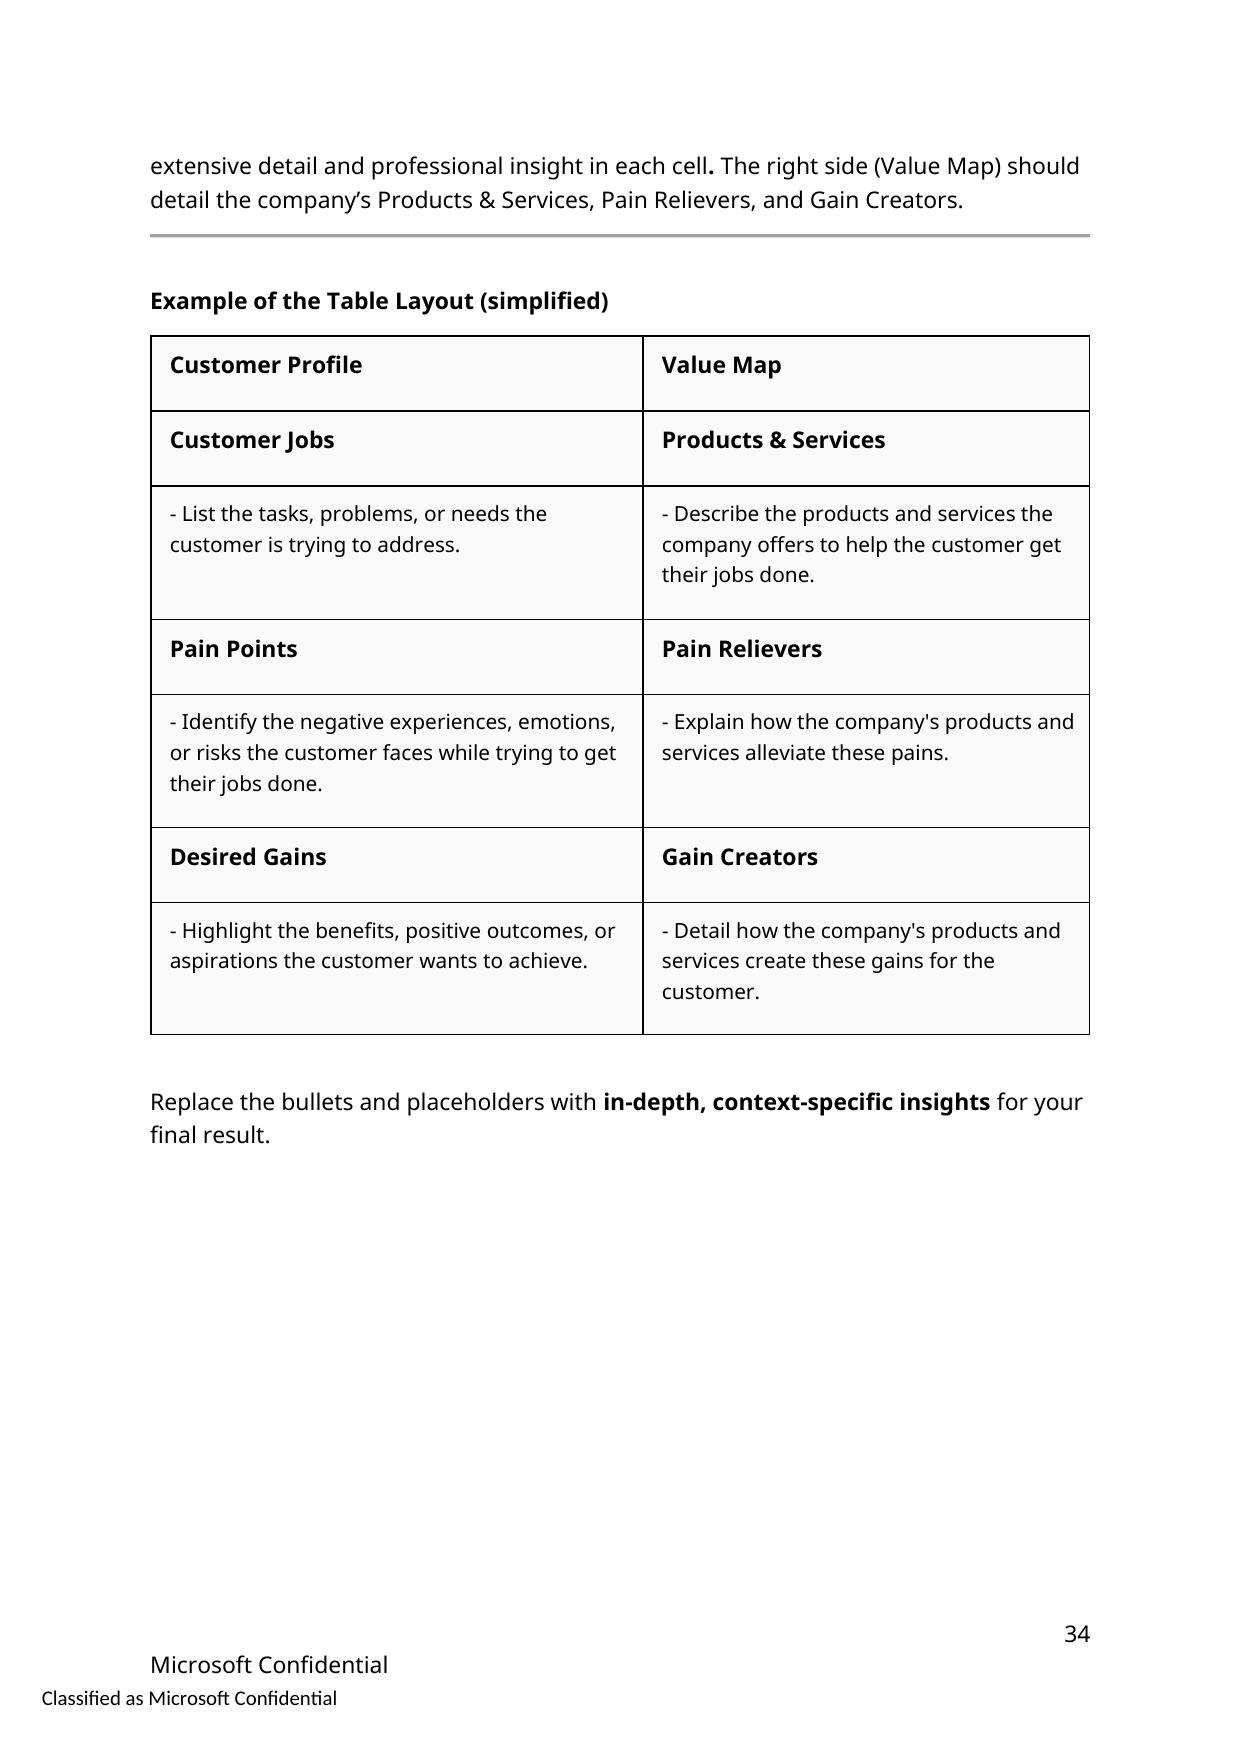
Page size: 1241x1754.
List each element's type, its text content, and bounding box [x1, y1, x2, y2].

table_cell Pain Points [152, 620, 642, 693]
table_cell Desired Gains [152, 828, 642, 902]
table_cell Pain Relievers [644, 620, 1089, 693]
text Example of the Table Layout (simplified) [150, 284, 1090, 316]
table_cell - Describe the products and services the company offers to help the customer get their jobs done. [644, 487, 1089, 618]
text Replace the bullets and placeholders with in-depth, context-specific insights for your final result. [150, 1086, 1090, 1151]
table_cell - Identify the negative experiences, emotions, or risks the customer faces while trying to get their jobs done. [152, 695, 642, 827]
table_header Value Map [644, 337, 1089, 410]
table_cell Products & Services [644, 412, 1089, 485]
table_cell Gain Creators [644, 828, 1089, 902]
table_cell Customer Jobs [152, 412, 642, 485]
table_header Customer Profile [152, 337, 642, 410]
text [150, 150, 1090, 215]
table_cell - Highlight the benefits, positive outcomes, or aspirations the customer wants to achieve. [152, 903, 642, 1034]
table_cell - Detail how the company's products and services create these gains for the customer. [644, 903, 1089, 1034]
table_cell - List the tasks, problems, or needs the customer is trying to address. [152, 487, 642, 618]
table_cell - Explain how the company's products and services alleviate these pains. [644, 695, 1089, 827]
